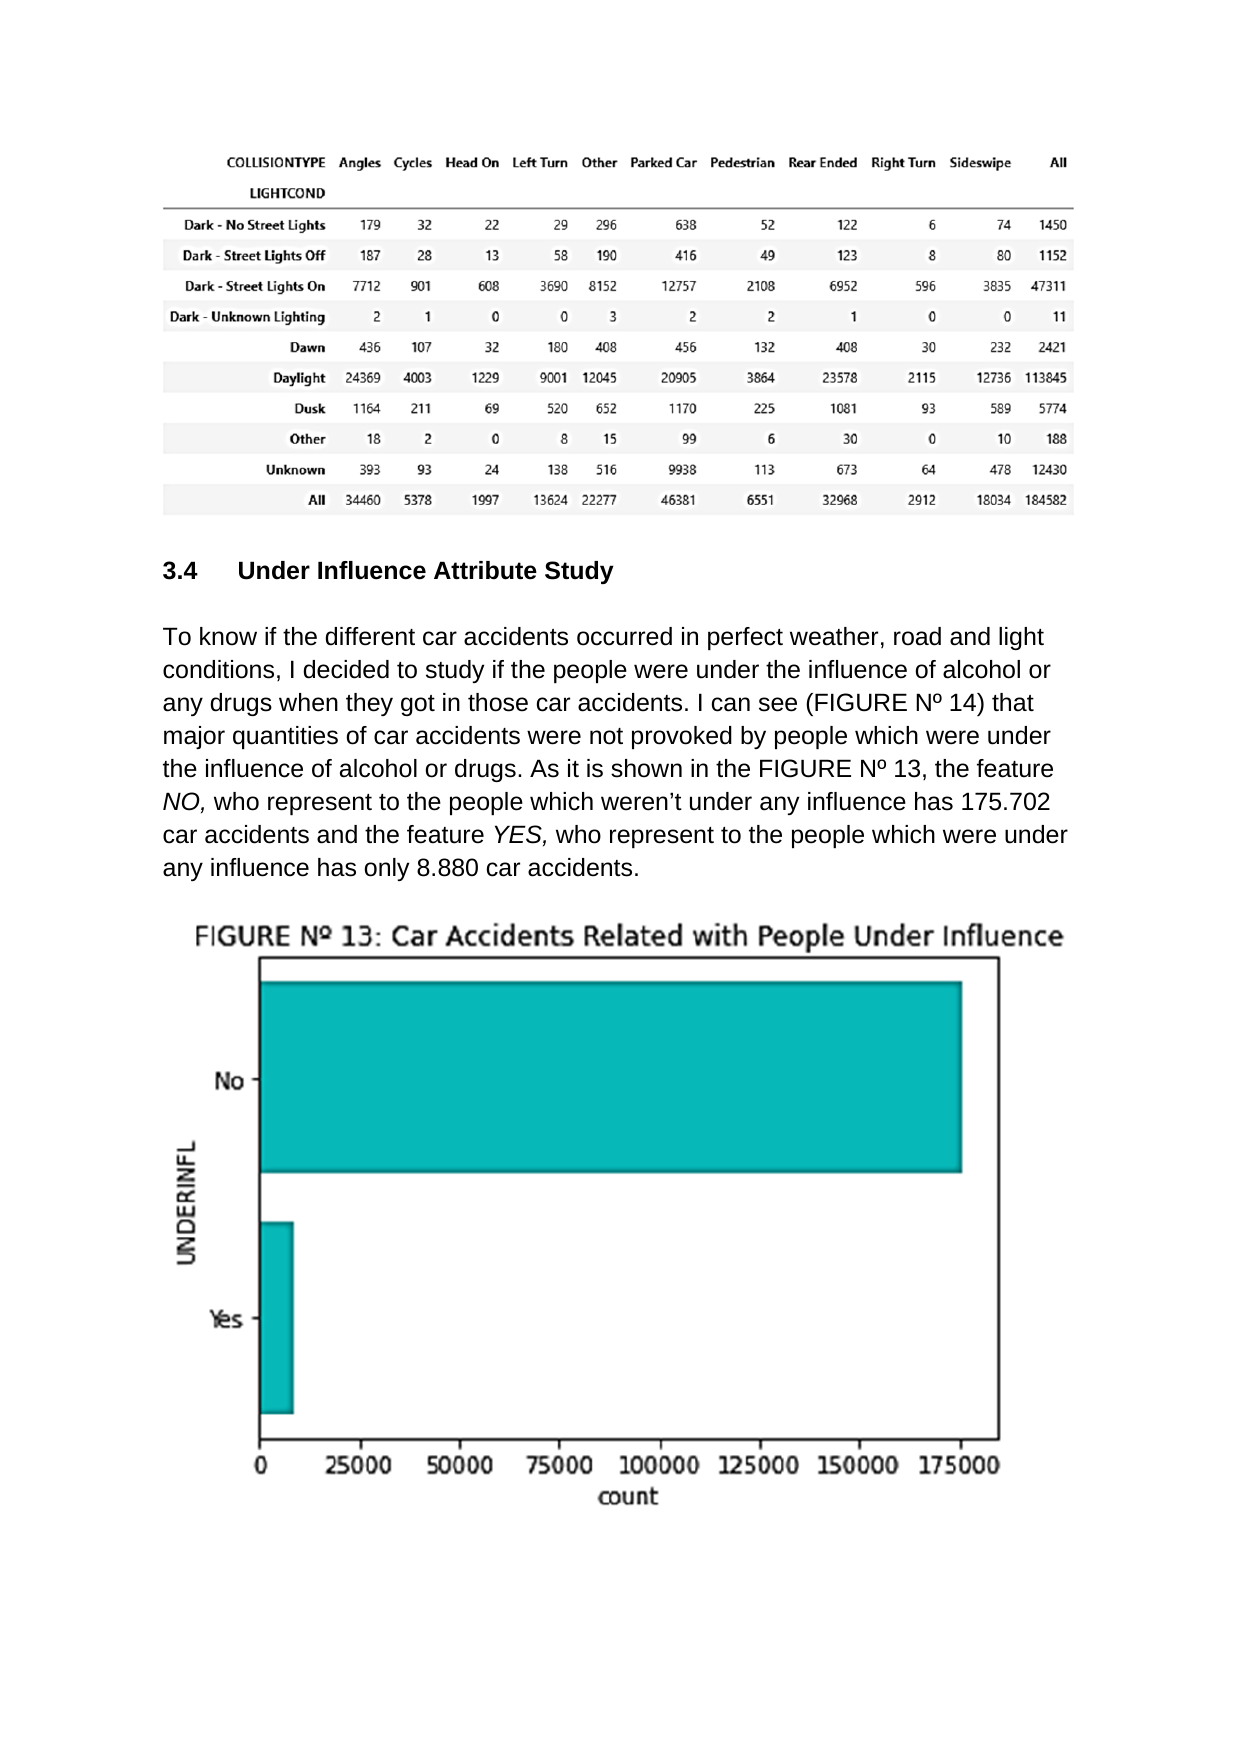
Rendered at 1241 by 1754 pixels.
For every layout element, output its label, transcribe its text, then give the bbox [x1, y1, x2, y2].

text 3.4 Under Influence Attribute Study [162, 556, 1090, 584]
picture [162, 150, 1091, 519]
picture [162, 918, 1091, 1521]
text To know if the different car accidents occurred in perfect weather, road and light conditions, I decided to study if the people were under the influence of alcohol or any drugs when they got in those car accidents. I can see (FIGURE Nº 14) that major quantities of car accidents were not provoked by people which were under the influence of alcohol or drugs. As it is shown in the FIGURE Nº 13, the feature NO, who represent to the people which weren’t under any influence has 175.702 car accidents and the feature YES, who represent to the people which were under any influence has only 8.880 car accidents. [162, 622, 1090, 882]
